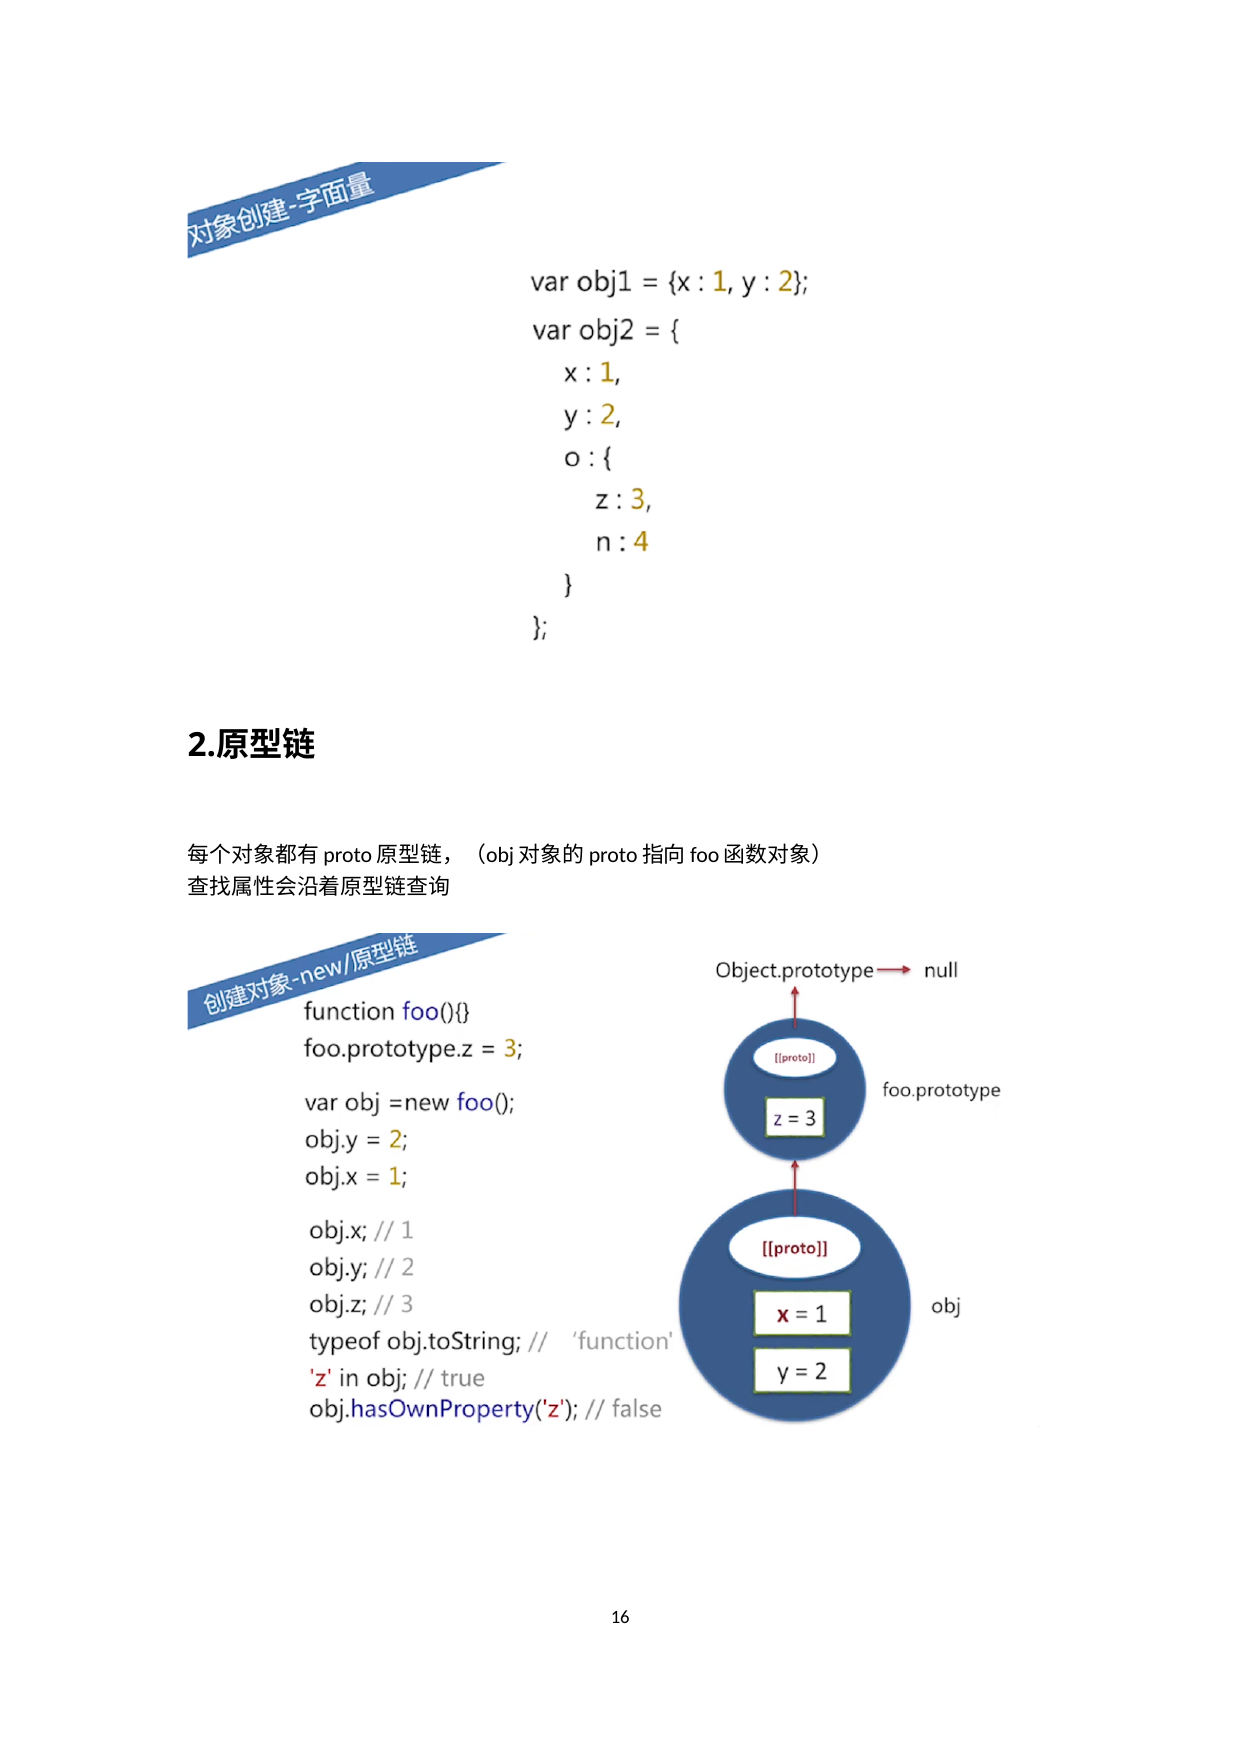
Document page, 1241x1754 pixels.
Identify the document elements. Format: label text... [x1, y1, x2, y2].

picture [187, 933, 1053, 1427]
text 查找属性会沿着原型链查询 [187, 869, 1053, 901]
subtitle 2.原型链 [187, 709, 1053, 774]
text 每个对象都有proto原型链，（obj对象的proto指向foo函数对象） [187, 836, 1053, 869]
picture [187, 162, 1053, 651]
